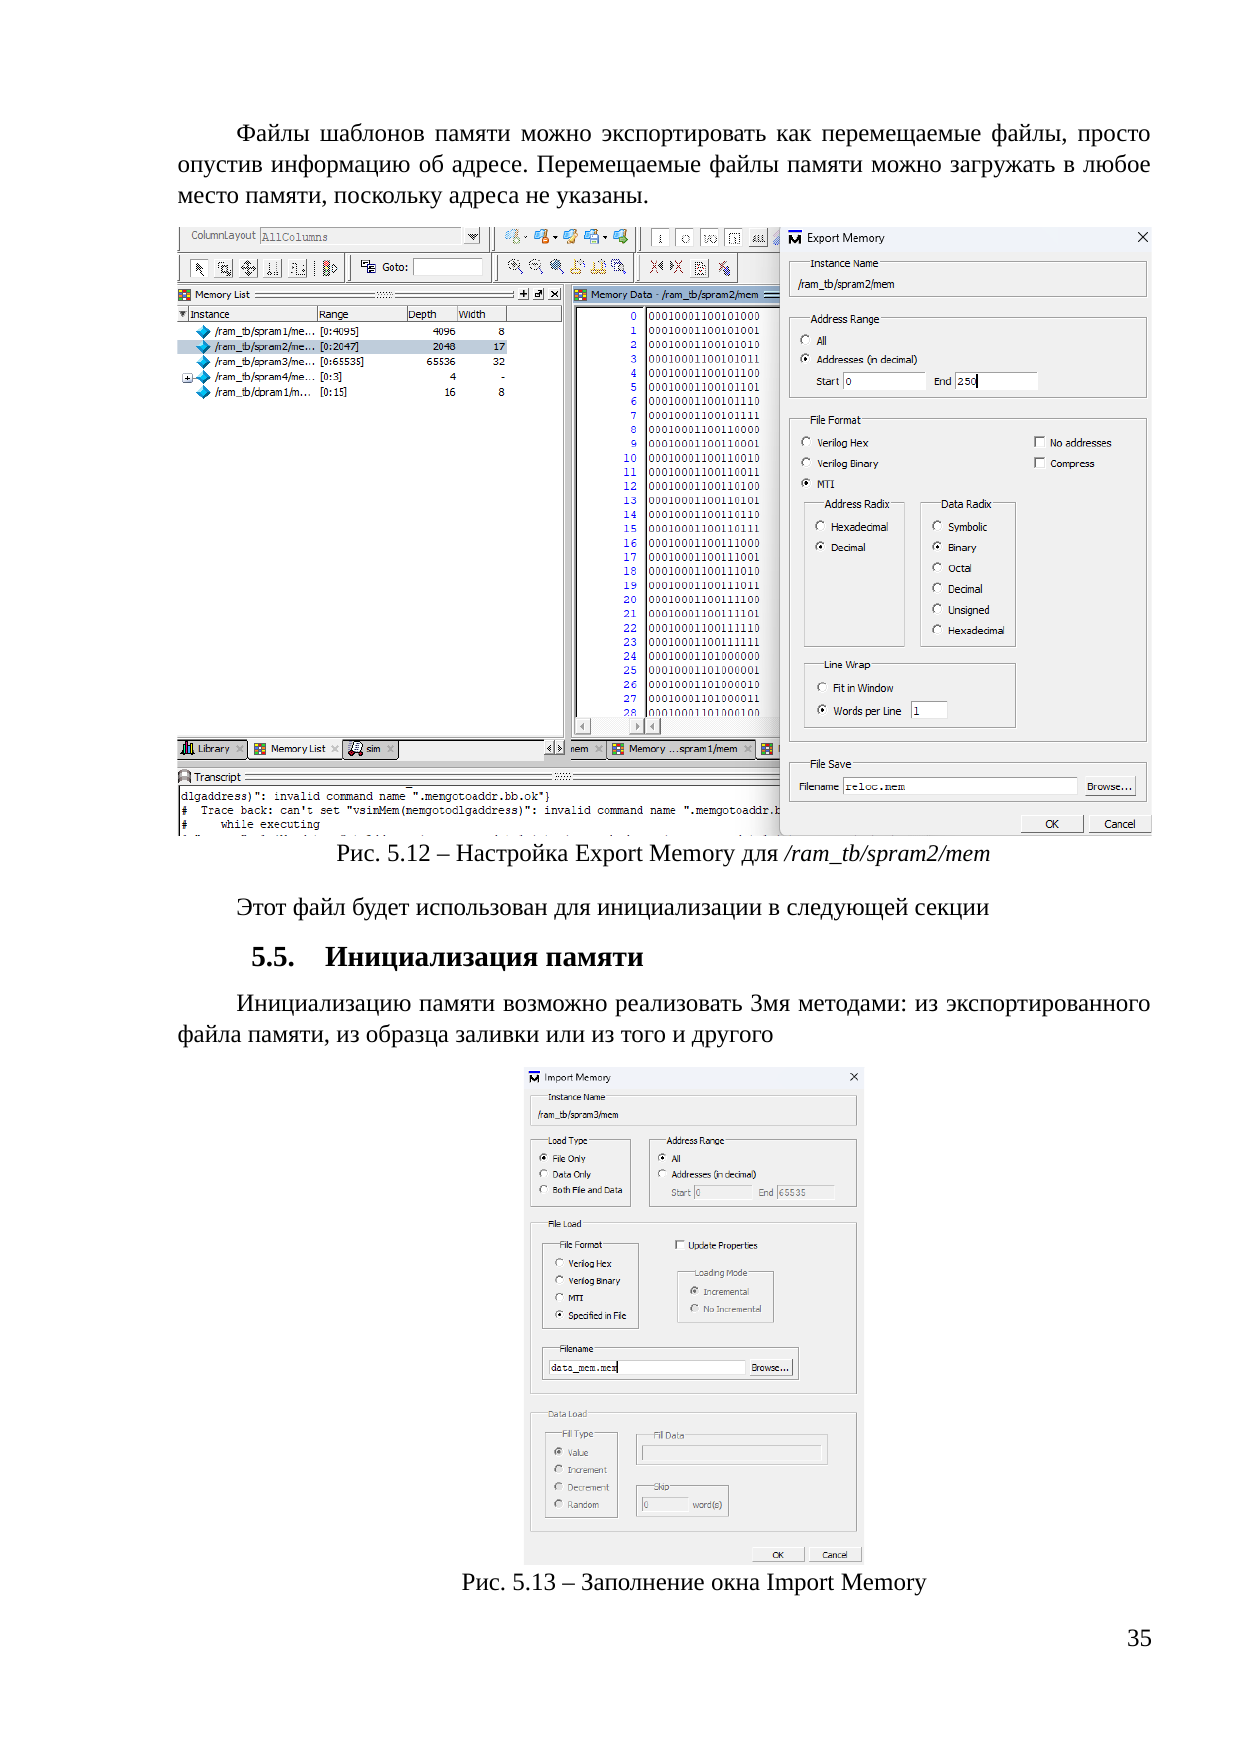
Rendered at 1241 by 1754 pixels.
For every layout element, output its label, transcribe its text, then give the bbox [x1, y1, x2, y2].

picture [177, 227, 1152, 836]
text Файлы шаблонов памяти можно экспортировать как перемещаемые файлы, просто опустив информацию об адресе. Перемещаемые файлы памяти можно загружать в любое место памяти, поскольку адреса не указаны. [177, 118, 1152, 209]
text Инициализацию памяти возможно реализовать 3мя методами: из экспортированного файла памяти, из образца заливки или из того и другого [177, 988, 1152, 1048]
text Этот файл будет использован для инициализации в следующей секции [177, 892, 1152, 921]
picture [523, 1067, 865, 1565]
subtitle Инициализация памяти [251, 939, 1152, 973]
text Рис. 5.13 – Заполнение окна Import Memory [177, 1567, 1152, 1596]
text Рис. 5.12 – Настройка Export Memory для /ram_tb/spram2/mem [177, 838, 1152, 867]
